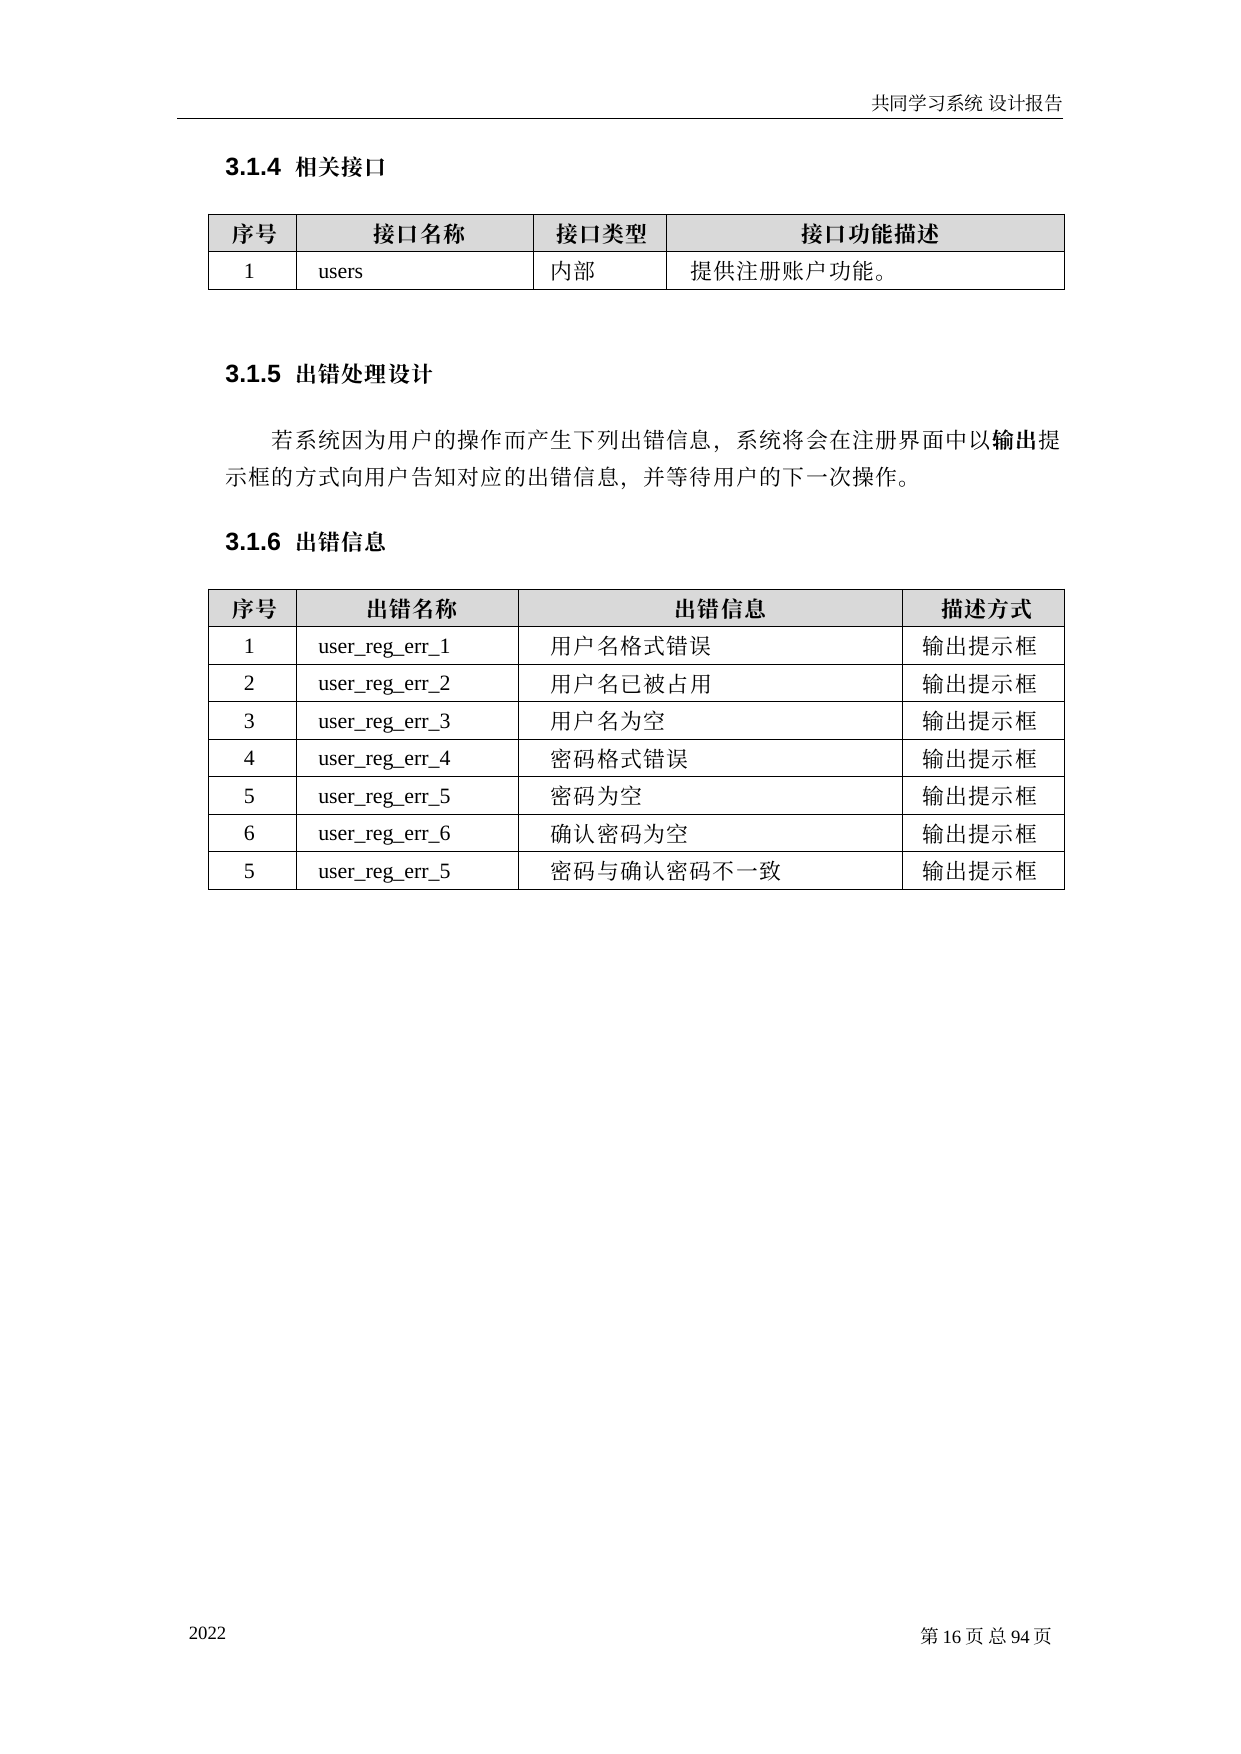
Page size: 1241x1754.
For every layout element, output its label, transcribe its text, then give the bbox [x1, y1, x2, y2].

table_cell 提供注册账户功能。 [667, 252, 1064, 288]
table_header 序号 [209, 590, 296, 626]
table_cell users [297, 252, 533, 288]
table_cell 密码为空 [519, 777, 902, 813]
subtitle 出错处理设计 [208, 355, 1061, 392]
table_cell 用户名格式错误 [519, 627, 902, 663]
table_header 出错信息 [519, 590, 902, 626]
table_cell 3 [209, 702, 296, 738]
table_cell 输出提示框 [903, 777, 1064, 813]
table_cell 1 [209, 252, 296, 288]
text 若系统因为用户的操作而产生下列出错信息，系统将会在注册界面中以输出提示框的方式向用户告知对应的出错信息，并等待用户的下一次操作。 [222, 421, 1061, 494]
table_header 接口功能描述 [667, 215, 1064, 251]
subtitle 出错信息 [208, 523, 1061, 559]
table_cell 输出提示框 [903, 665, 1064, 701]
table_cell 输出提示框 [903, 815, 1064, 851]
table_cell 5 [209, 777, 296, 813]
table_cell user_reg_err_5 [297, 777, 518, 813]
table_cell 输出提示框 [903, 740, 1064, 776]
table_cell 密码格式错误 [519, 740, 902, 776]
table_cell 内部 [534, 252, 666, 288]
table_cell 5 [209, 852, 296, 888]
table_header 接口类型 [534, 215, 666, 251]
table_header 出错名称 [297, 590, 518, 626]
table_header 序号 [209, 215, 296, 251]
table_header 接口名称 [297, 215, 533, 251]
subtitle 相关接口 [208, 148, 1061, 184]
table_cell 用户名为空 [519, 702, 902, 738]
table_cell 确认密码为空 [519, 815, 902, 851]
table_header 描述方式 [903, 590, 1064, 626]
table_cell user_reg_err_4 [297, 740, 518, 776]
table_cell user_reg_err_2 [297, 665, 518, 701]
table_cell user_reg_err_5 [297, 852, 518, 888]
table_cell 输出提示框 [903, 852, 1064, 888]
table_cell 输出提示框 [903, 702, 1064, 738]
table_cell 1 [209, 627, 296, 663]
table_cell user_reg_err_3 [297, 702, 518, 738]
table_cell 用户名已被占用 [519, 665, 902, 701]
table_cell 2 [209, 665, 296, 701]
table_cell 密码与确认密码不一致 [519, 852, 902, 888]
table_cell 6 [209, 815, 296, 851]
table_cell 输出提示框 [903, 627, 1064, 663]
table_cell user_reg_err_1 [297, 627, 518, 663]
table_cell user_reg_err_6 [297, 815, 518, 851]
table_cell 4 [209, 740, 296, 776]
